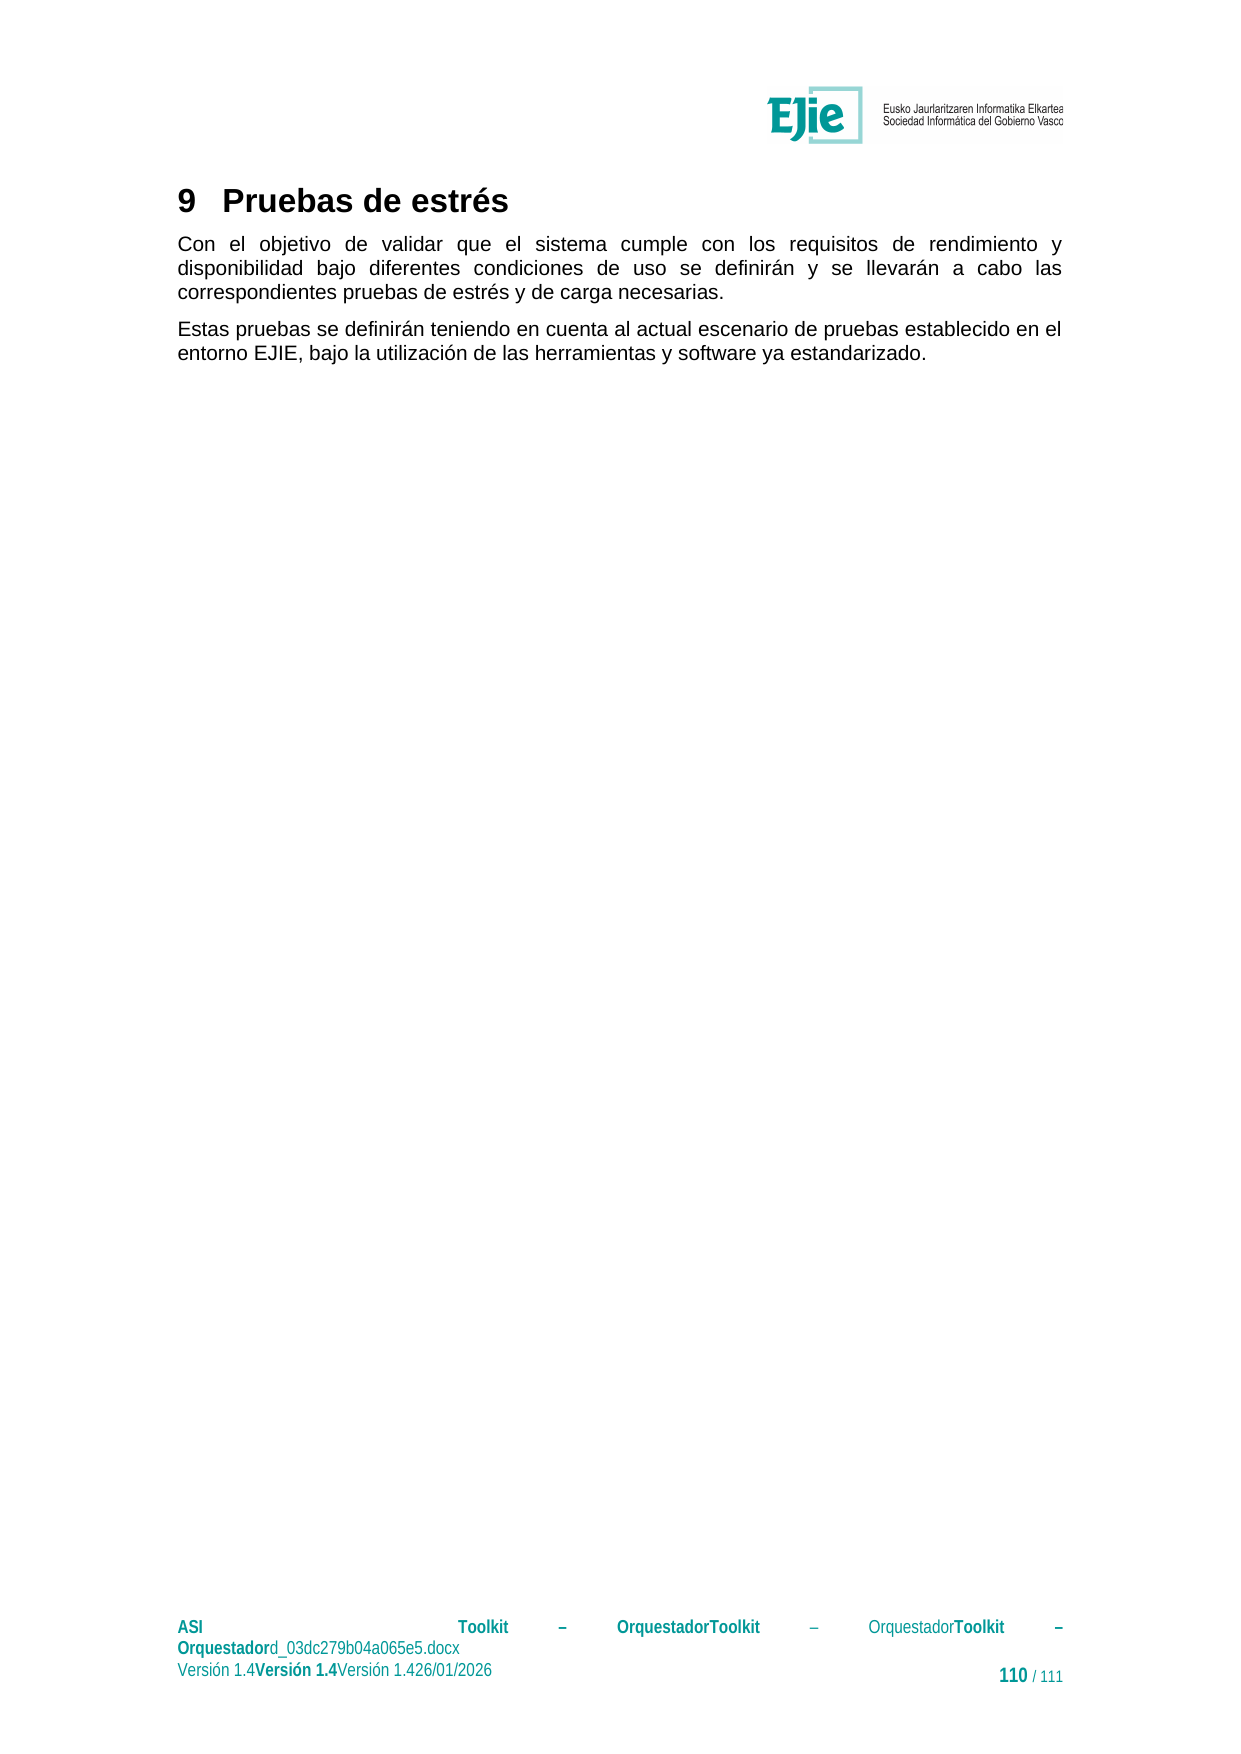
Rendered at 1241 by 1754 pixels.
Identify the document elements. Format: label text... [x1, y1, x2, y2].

picture [767, 86, 1064, 144]
text Con el objetivo de validar que el sistema cumple con los requisitos de rendimiento y disponibilidad bajo diferentes condiciones de uso se definirán y se llevarán a cabo las correspondientes pruebas de estrés y de carga necesarias. [177, 232, 1063, 304]
subtitle Pruebas de estrés [177, 181, 1063, 219]
text Estas pruebas se definirán teniendo en cuenta al actual escenario de pruebas establecido en el entorno EJIE, bajo la utilización de las herramientas y software ya estandarizado. [177, 316, 1063, 364]
